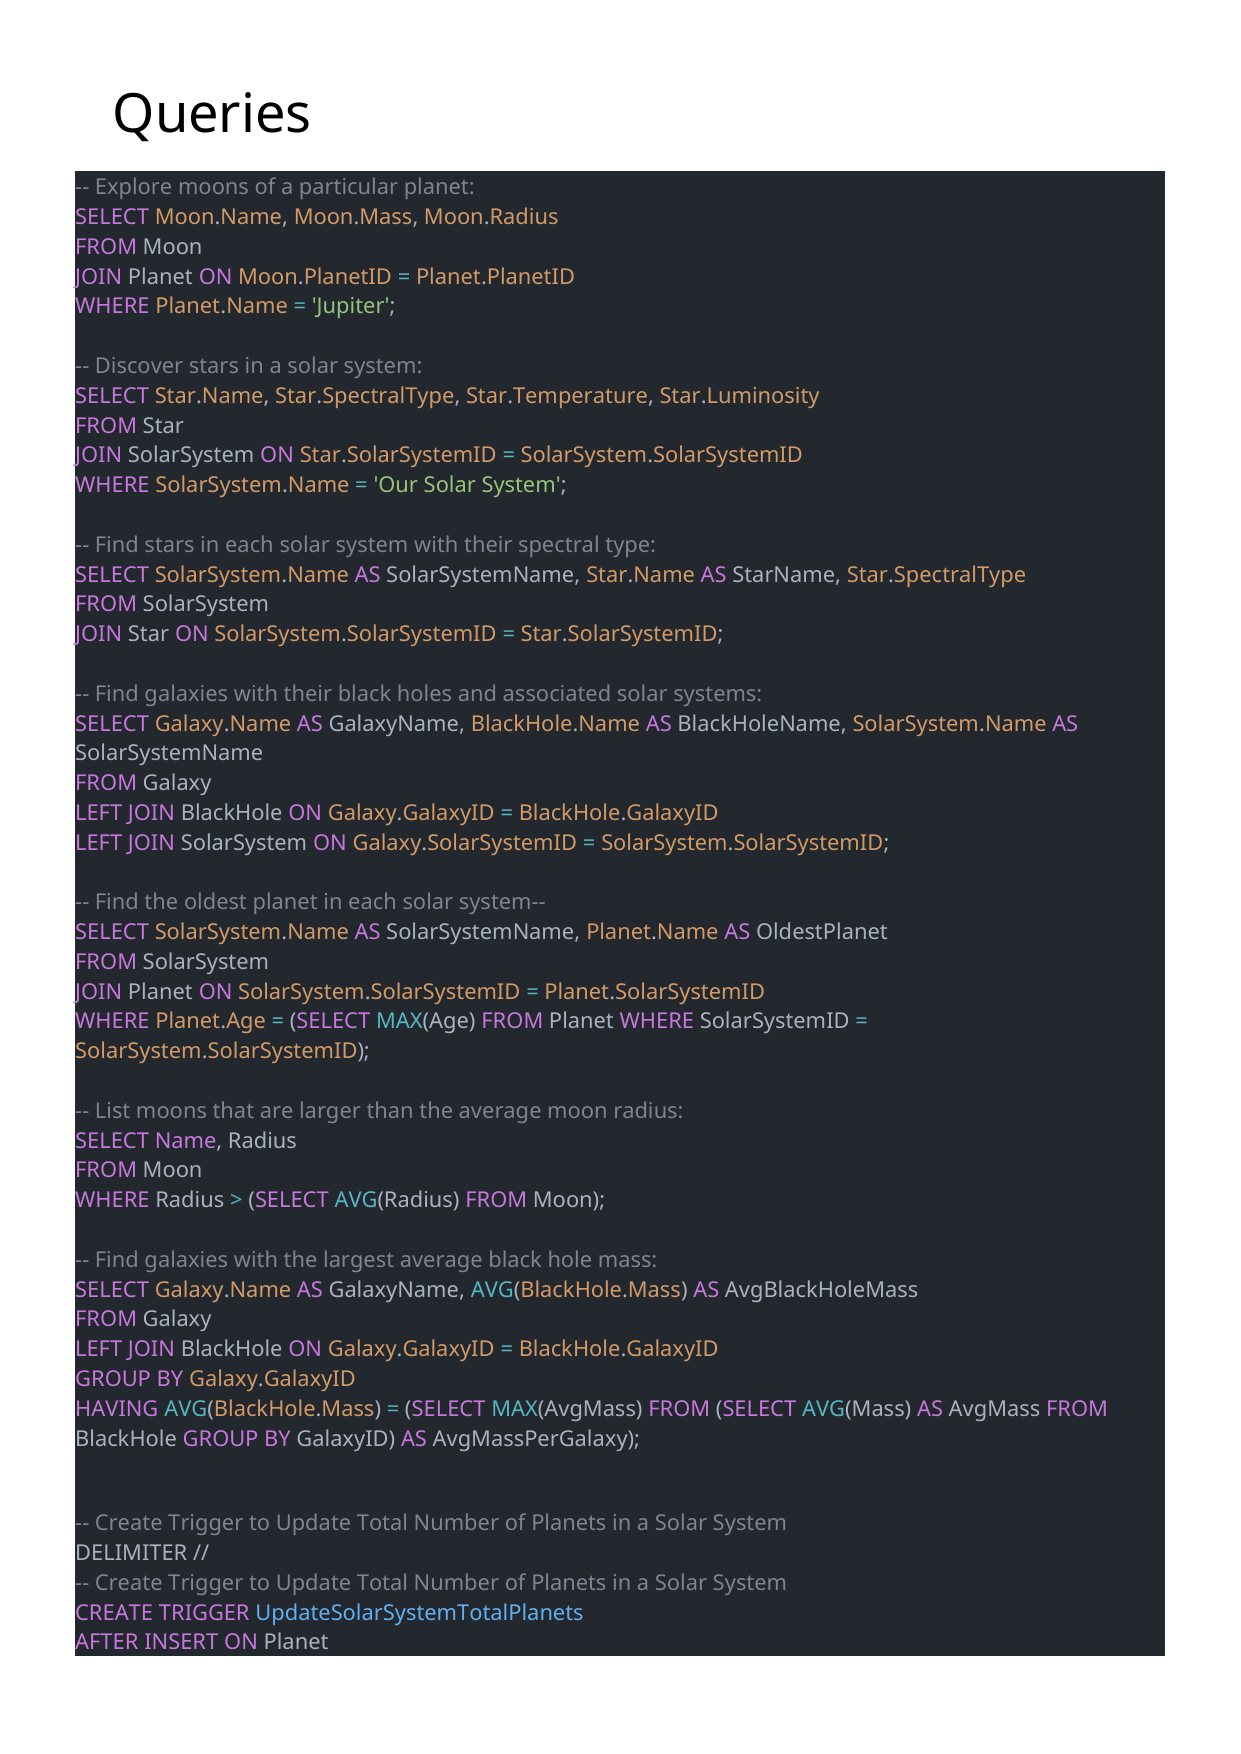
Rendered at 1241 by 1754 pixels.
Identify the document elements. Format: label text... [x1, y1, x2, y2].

text -- Find galaxies with their black holes and associated solar systems: [75, 678, 1165, 707]
text -- Create Trigger to Update Total Number of Planets in a Solar System [75, 1567, 1165, 1596]
text -- Discover stars in a solar system: [75, 350, 1165, 380]
text WHERE Radius > (SELECT AVG(Radius) FROM Moon); [75, 1184, 1165, 1214]
text LEFT JOIN BlackHole ON Galaxy.GalaxyID = BlackHole.GalaxyID [75, 797, 1165, 827]
text SELECT Moon.Name, Moon.Mass, Moon.Radius [75, 201, 1165, 231]
text SELECT Galaxy.Name AS GalaxyName, AVG(BlackHole.Mass) AS AvgBlackHoleMass [75, 1273, 1165, 1303]
text SELECT Star.Name, Star.SpectralType, Star.Temperature, Star.Luminosity [75, 380, 1165, 409]
text -- Find galaxies with the largest average black hole mass: [75, 1244, 1165, 1273]
text -- Find stars in each solar system with their spectral type: [75, 529, 1165, 558]
text HAVING AVG(BlackHole.Mass) = (SELECT MAX(AvgMass) FROM (SELECT AVG(Mass) AS AvgMass FROM BlackHole GROUP BY GalaxyID) AS AvgMassPerGalaxy); [75, 1393, 1165, 1452]
text JOIN SolarSystem ON Star.SolarSystemID = SolarSystem.SolarSystemID [75, 439, 1165, 469]
text -- Find the oldest planet in each solar system-- [75, 886, 1165, 916]
text FROM Galaxy [75, 767, 1165, 797]
text JOIN Star ON SolarSystem.SolarSystemID = Star.SolarSystemID; [75, 618, 1165, 648]
text CREATE TRIGGER UpdateSolarSystemTotalPlanets [75, 1596, 1165, 1626]
text FROM Moon [75, 231, 1165, 261]
text DELIMITER // [75, 1537, 1165, 1567]
text FROM Moon [75, 1154, 1165, 1184]
text -- List moons that are larger than the average moon radius: [75, 1095, 1165, 1124]
text LEFT JOIN BlackHole ON Galaxy.GalaxyID = BlackHole.GalaxyID [75, 1333, 1165, 1363]
text Queries [112, 75, 1165, 149]
text GROUP BY Galaxy.GalaxyID [75, 1363, 1165, 1393]
text FROM Star [75, 409, 1165, 439]
text JOIN Planet ON Moon.PlanetID = Planet.PlanetID [75, 261, 1165, 290]
text -- Create Trigger to Update Total Number of Planets in a Solar System [75, 1507, 1165, 1537]
text FROM SolarSystem [75, 588, 1165, 618]
text SELECT SolarSystem.Name AS SolarSystemName, Planet.Name AS OldestPlanet [75, 916, 1165, 946]
text SELECT SolarSystem.Name AS SolarSystemName, Star.Name AS StarName, Star.SpectralType [75, 558, 1165, 588]
text FROM SolarSystem [75, 946, 1165, 976]
text JOIN Planet ON SolarSystem.SolarSystemID = Planet.SolarSystemID [75, 976, 1165, 1005]
text -- Explore moons of a particular planet: [75, 171, 1165, 201]
text AFTER INSERT ON Planet [75, 1626, 1165, 1656]
text SELECT Name, Radius [75, 1124, 1165, 1154]
text SELECT Galaxy.Name AS GalaxyName, BlackHole.Name AS BlackHoleName, SolarSystem.Name AS SolarSystemName [75, 707, 1165, 767]
text WHERE Planet.Age = (SELECT MAX(Age) FROM Planet WHERE SolarSystemID = SolarSystem.SolarSystemID); [75, 1005, 1165, 1065]
text WHERE Planet.Name = 'Jupiter'; [75, 290, 1165, 320]
text LEFT JOIN SolarSystem ON Galaxy.SolarSystemID = SolarSystem.SolarSystemID; [75, 827, 1165, 856]
text WHERE SolarSystem.Name = 'Our Solar System'; [75, 469, 1165, 499]
text FROM Galaxy [75, 1303, 1165, 1333]
